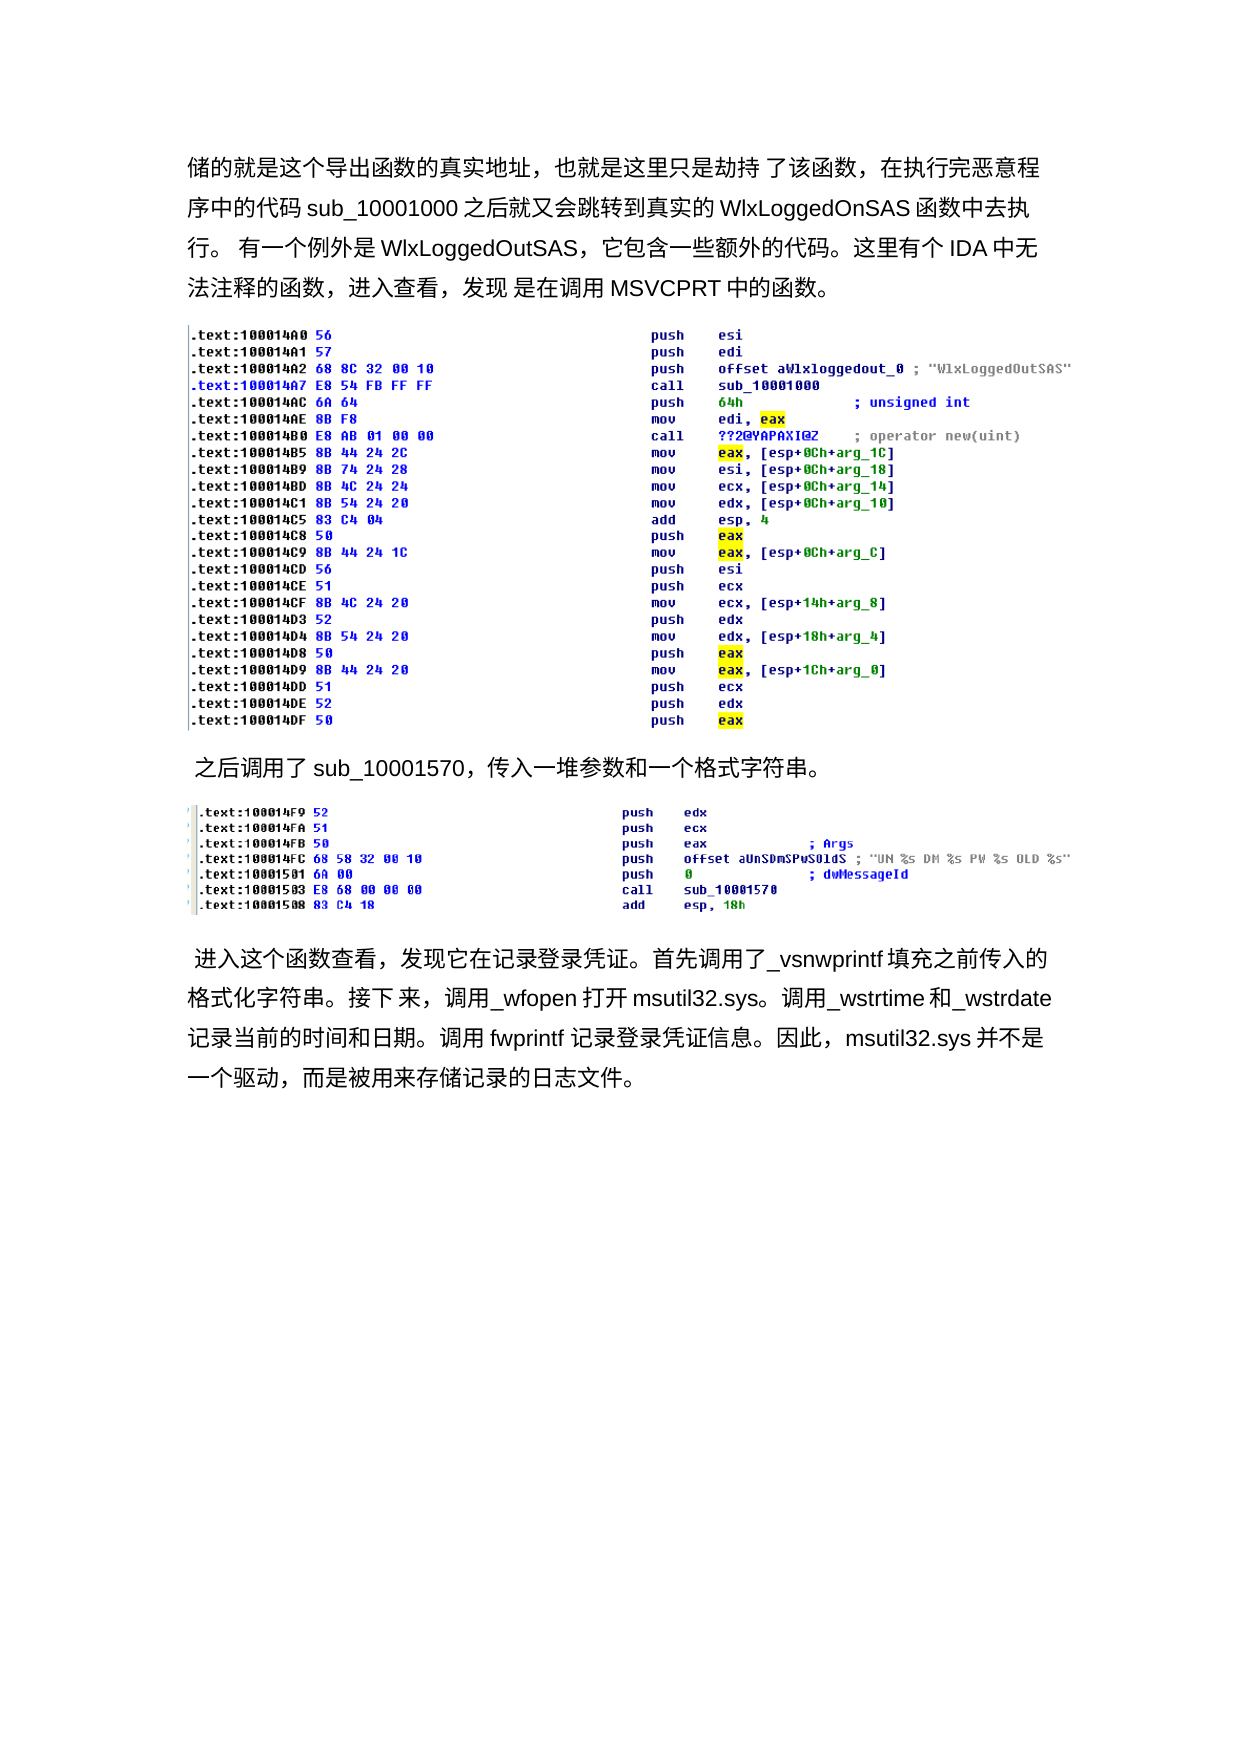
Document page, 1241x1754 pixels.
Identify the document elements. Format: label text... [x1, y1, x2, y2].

picture [187, 321, 1074, 731]
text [187, 150, 1053, 303]
text 之后调用了sub_10001570，传入一堆参数和一个格式字符串。 [187, 749, 1053, 783]
picture [187, 801, 1074, 922]
text 进入这个函数查看，发现它在记录登录凭证。首先调用了_vsnwprintf填充之前传入的格式化字符串。接下 来，调用_wfopen打开msutil32.sys。调用_wstrtime和_wstrdate记录当前的时间和日期。调用fwprintf 记录登录凭证信息。因此，msutil32.sys并不是一个驱动，而是被用来存储记录的日志文件。 [187, 941, 1053, 1093]
